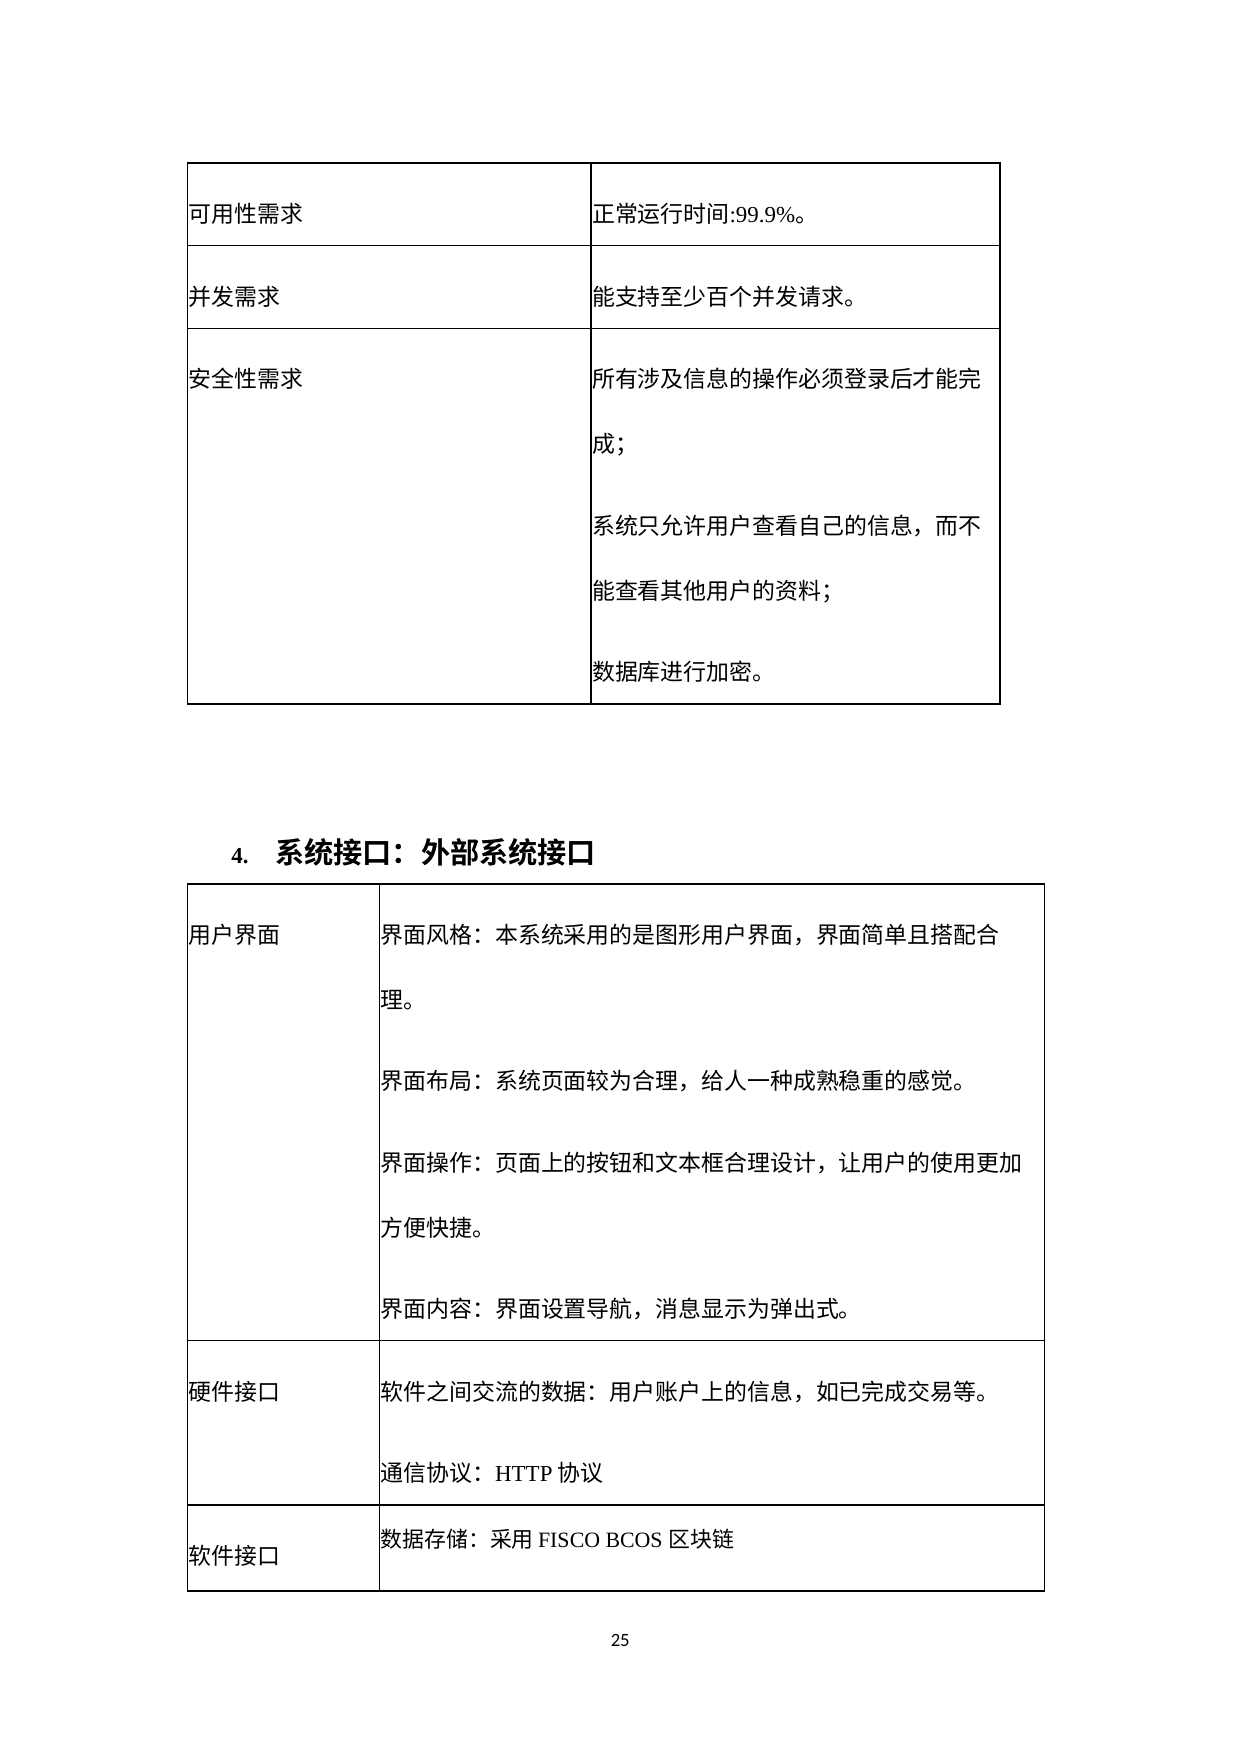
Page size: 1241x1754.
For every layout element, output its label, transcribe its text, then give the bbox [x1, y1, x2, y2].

table_cell 所有涉及信息的操作必须登录后才能完成； 系统只允许用户查看自己的信息，而不能查看其他用户的资料； 数据库进行加密。 [592, 329, 999, 703]
table_cell 能支持至少百个并发请求。 [592, 246, 999, 328]
table_cell 正常运行时间:99.9%。 [592, 164, 999, 245]
table_cell 安全性需求 [188, 329, 590, 703]
table_cell 可用性需求 [188, 164, 590, 245]
table_cell 硬件接口 [188, 1341, 379, 1504]
list 系统接口：外部系统接口 [231, 818, 1053, 883]
table_cell 软件接口 [188, 1506, 379, 1590]
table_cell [380, 1506, 1044, 1590]
table_cell 软件之间交流的数据：用户账户上的信息，如已完成交易等。 通信协议：HTTP协议 [380, 1341, 1044, 1504]
table_header 界面风格：本系统采用的是图形用户界面，界面简单且搭配合理。 界面布局：系统页面较为合理，给人一种成熟稳重的感觉。 界面操作：页面上的按钮和文本框合理设计，让用户的使用更加方便快捷。 界面内容：界面设置导航，消息显示为弹出式。 [380, 885, 1044, 1340]
table_cell 并发需求 [188, 246, 590, 328]
table_header 用户界面 [188, 885, 379, 1340]
